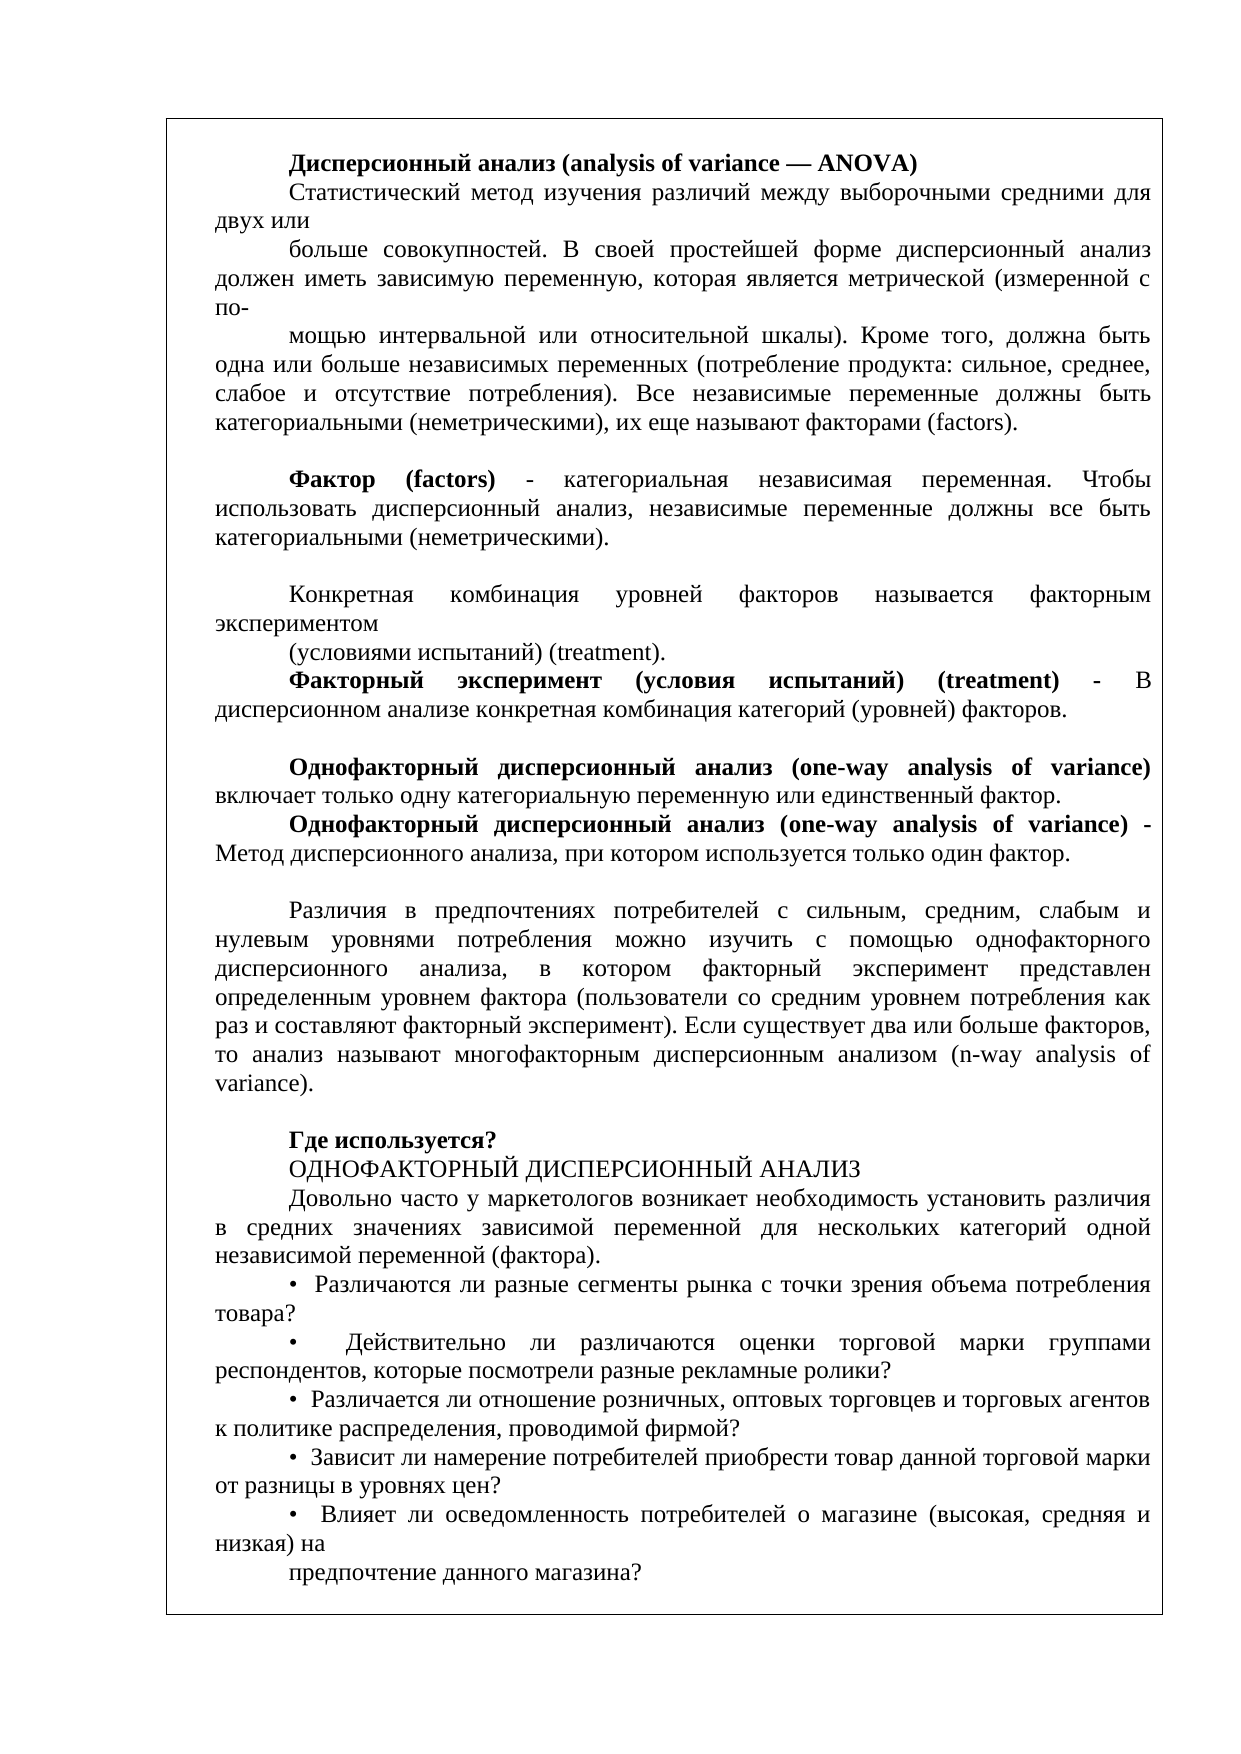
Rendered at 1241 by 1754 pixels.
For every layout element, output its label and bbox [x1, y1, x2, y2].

table_cell [167, 119, 1162, 1614]
